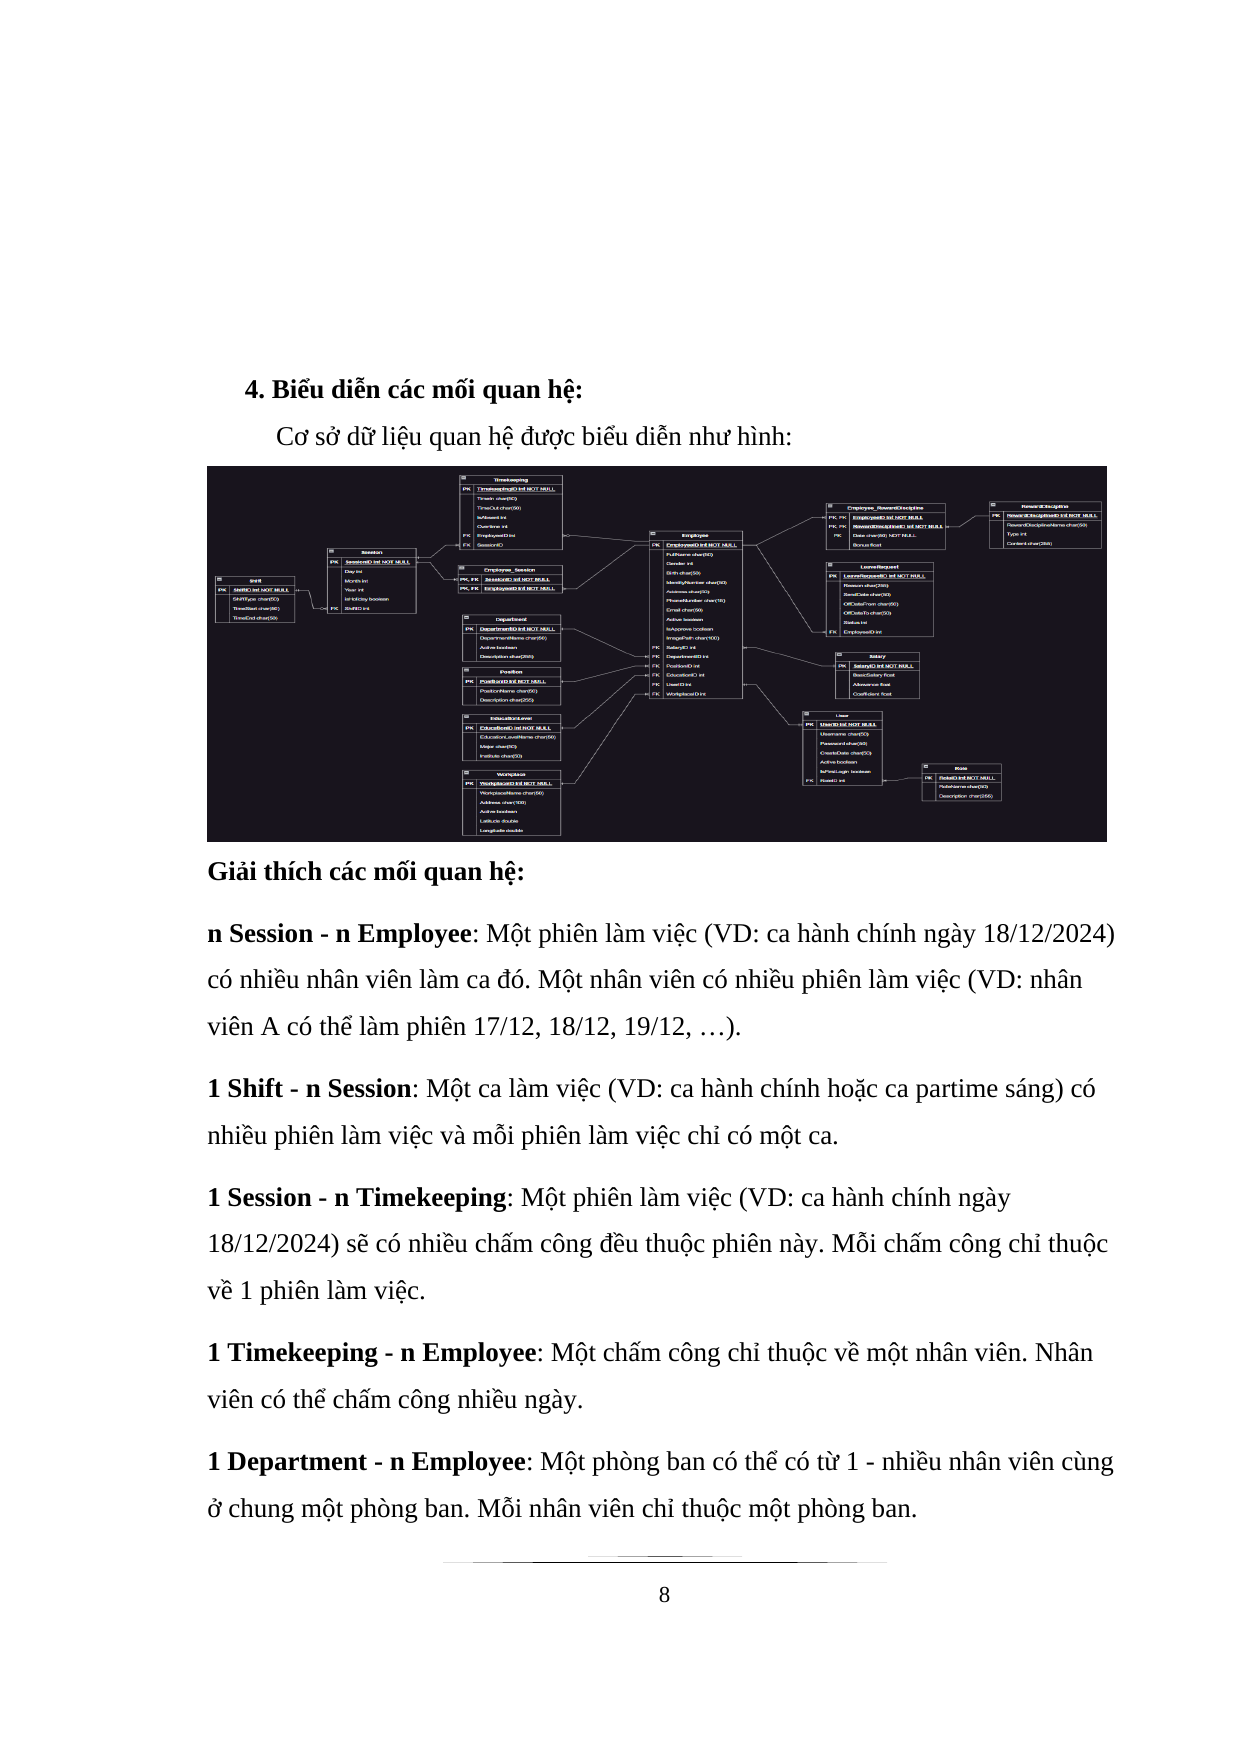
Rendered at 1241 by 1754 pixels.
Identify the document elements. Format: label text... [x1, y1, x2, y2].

subtitle 4. Biểu diễn các mối quan hệ: [244, 373, 1122, 404]
text n Session - n Employee: Một phiên làm việc (VD: ca hành chính ngày 18/12/2024) có nhiều nhân viên làm ca đó. Một nhân viên có nhiều phiên làm việc (VD: nhân viên A có thể làm phiên 17/12, 18/12, 19/12, …). [207, 917, 1122, 1041]
text Giải thích các mối quan hệ: [207, 854, 1122, 886]
text 1 Department - n Employee: Một phòng ban có thể có từ 1 - nhiều nhân viên cùng ở chung một phòng ban. Mỗi nhân viên chỉ thuộc một phòng ban. [207, 1445, 1122, 1523]
text 1 Session - n Timekeeping: Một phiên làm việc (VD: ca hành chính ngày 18/12/2024) sẽ có nhiều chấm công đều thuộc phiên này. Mỗi chấm công chỉ thuộc về 1 phiên làm việc. [207, 1181, 1122, 1305]
text 1 Timekeeping - n Employee: Một chấm công chỉ thuộc về một nhân viên. Nhân viên có thể chấm công nhiều ngày. [207, 1336, 1122, 1414]
text Cơ sở dữ liệu quan hệ được biểu diễn như hình: [207, 420, 1122, 451]
text 1 Shift - n Session: Một ca làm việc (VD: ca hành chính hoặc ca partime sáng) có nhiều phiên làm việc và mỗi phiên làm việc chỉ có một ca. [207, 1072, 1122, 1150]
picture [207, 466, 1107, 842]
